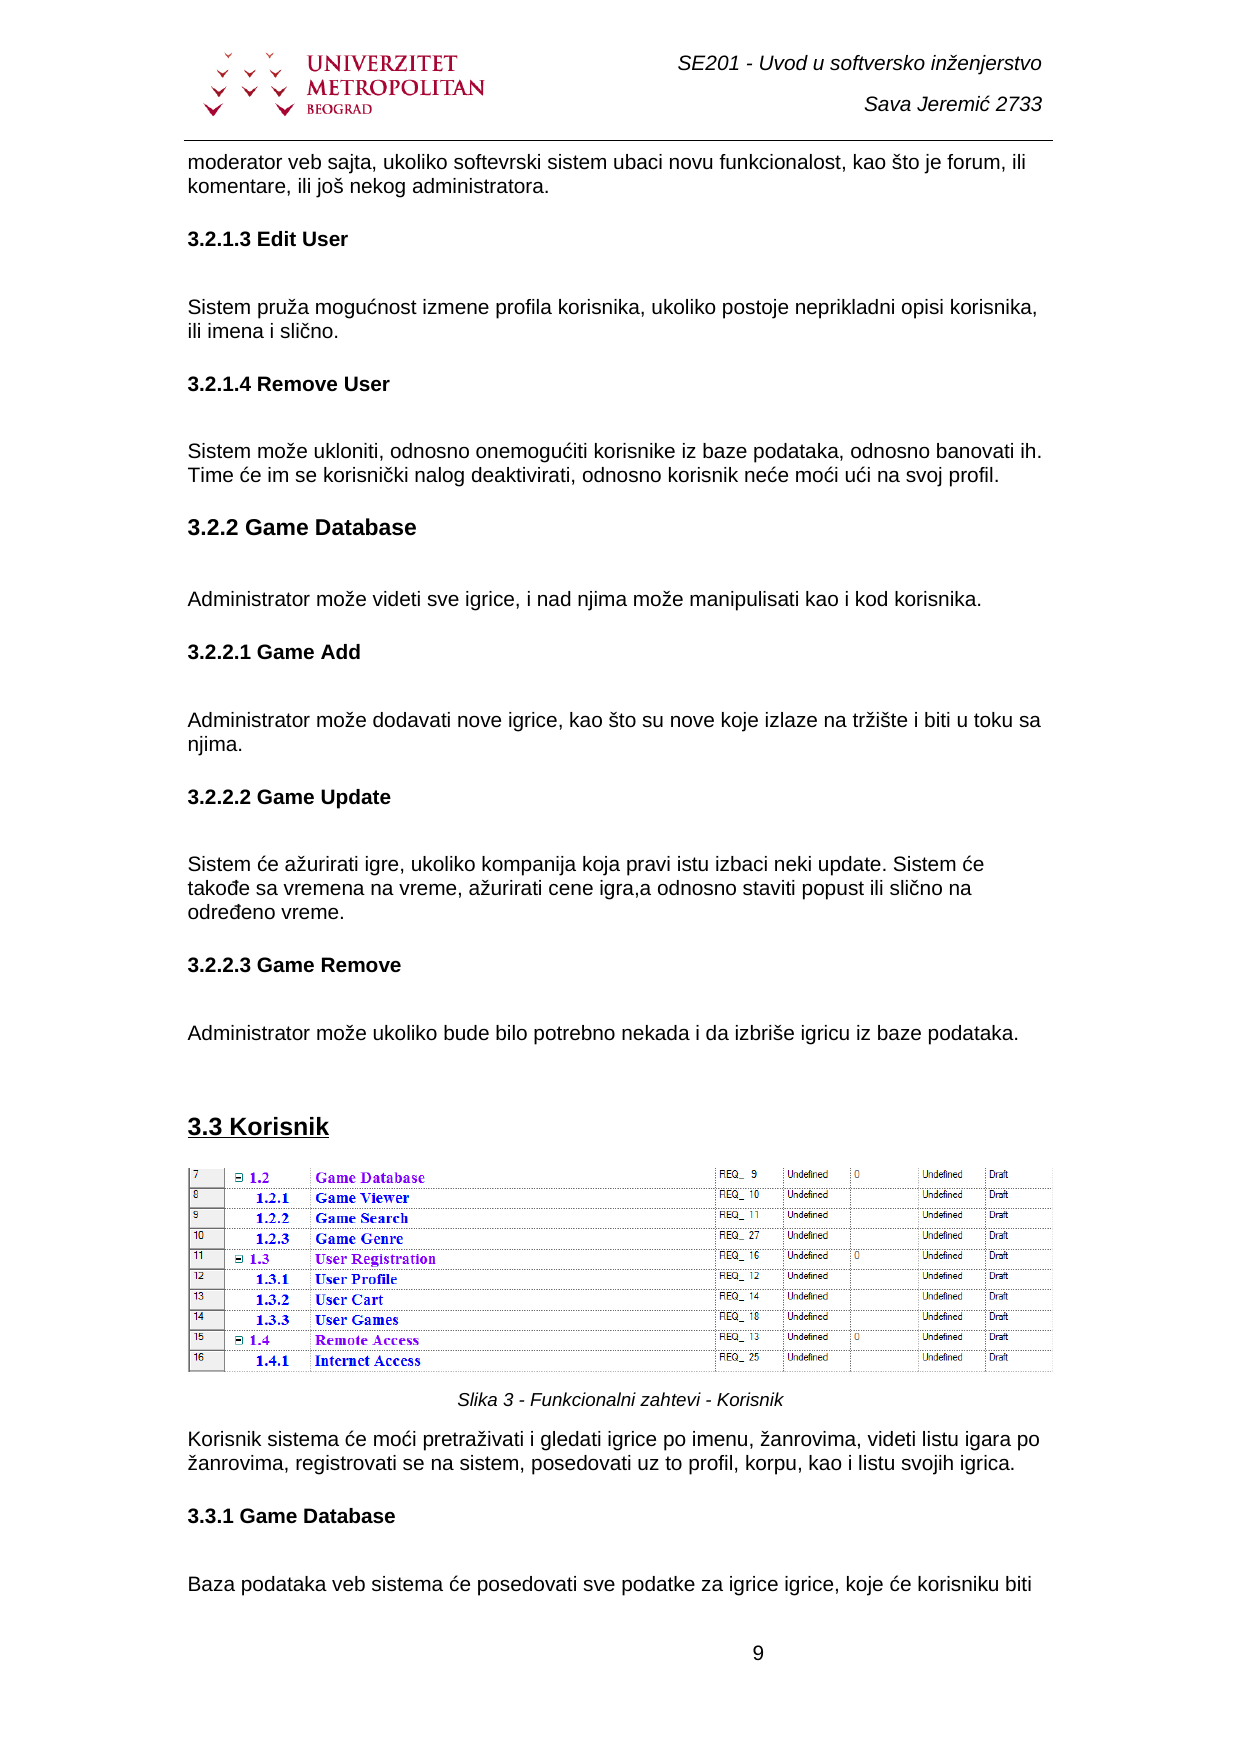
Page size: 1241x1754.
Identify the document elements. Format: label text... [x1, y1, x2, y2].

text Sistem pruža mogućnost izmene profila korisnika, ukoliko postoje neprikladni opisi korisnika, ili imena i slično. [187, 294, 1053, 342]
text Administrator može ukoliko bude bilo potrebno nekada i da izbriše igricu iz baze podataka. [187, 1021, 1053, 1044]
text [187, 1571, 1053, 1595]
text Korisnik sistema će moći pretraživati i gledati igrice po imenu, žanrovima, videti listu igara po žanrovima, registrovati se na sistem, posedovati uz to profil, korpu, kao i listu svojih igrica. [187, 1427, 1053, 1475]
text Sistem će ažurirati igre, ukoliko kompanija koja pravi istu izbaci neki update. Sistem će takođe sa vremena na vreme, ažurirati cene igra,a odnosno staviti popust ili slično na određeno vreme. [187, 852, 1053, 924]
text Administrator može dodavati nove igrice, kao što su nove koje izlaze na tržište i biti u toku sa njima. [187, 707, 1053, 755]
picture [194, 43, 494, 124]
subtitle 3.3 Korisnik [187, 1112, 1053, 1141]
subtitle 3.2.1.3 Edit User [187, 227, 1053, 251]
subtitle 3.2.2.2 Game Update [187, 784, 1053, 808]
subtitle 3.2.2.1 Game Add [187, 640, 1053, 664]
text Slika 3 - Funkcionalni zahtevi - Korisnik [187, 1388, 1053, 1410]
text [187, 150, 1053, 198]
text Sistem može ukloniti, odnosno onemogućiti korisnike iz baze podataka, odnosno banovati ih. Time će im se korisnički nalog deaktivirati, odnosno korisnik neće moći ući na svoj profil. [187, 439, 1053, 487]
subtitle 3.2.2 Game Database [187, 514, 1053, 541]
picture [187, 1168, 1053, 1372]
subtitle 3.2.1.4 Remove User [187, 372, 1053, 396]
subtitle 3.2.2.3 Game Remove [187, 953, 1053, 977]
text Administrator može videti sve igrice, i nad njima može manipulisati kao i kod korisnika. [187, 587, 1053, 611]
subtitle 3.3.1 Game Database [187, 1504, 1053, 1528]
